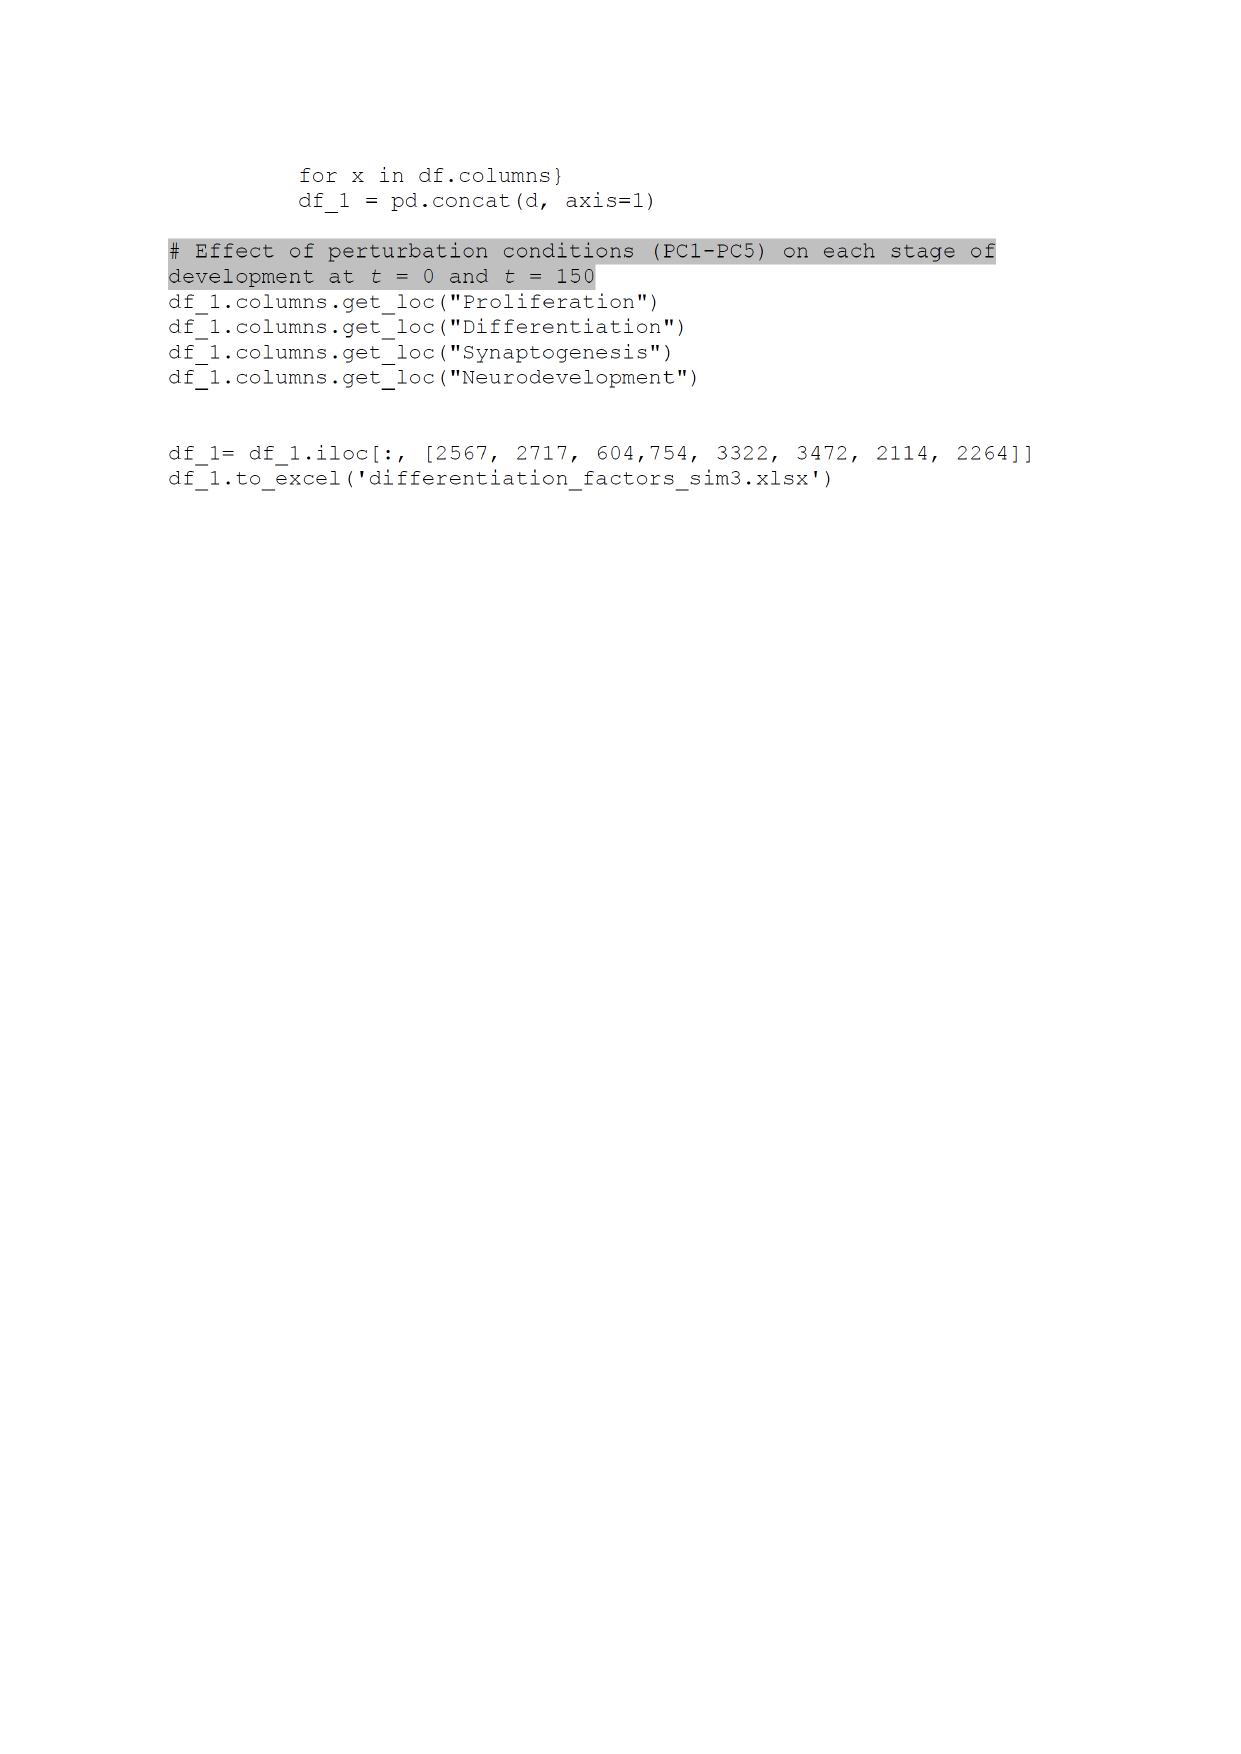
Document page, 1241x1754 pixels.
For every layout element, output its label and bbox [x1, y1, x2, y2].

picture [150, 150, 1091, 497]
